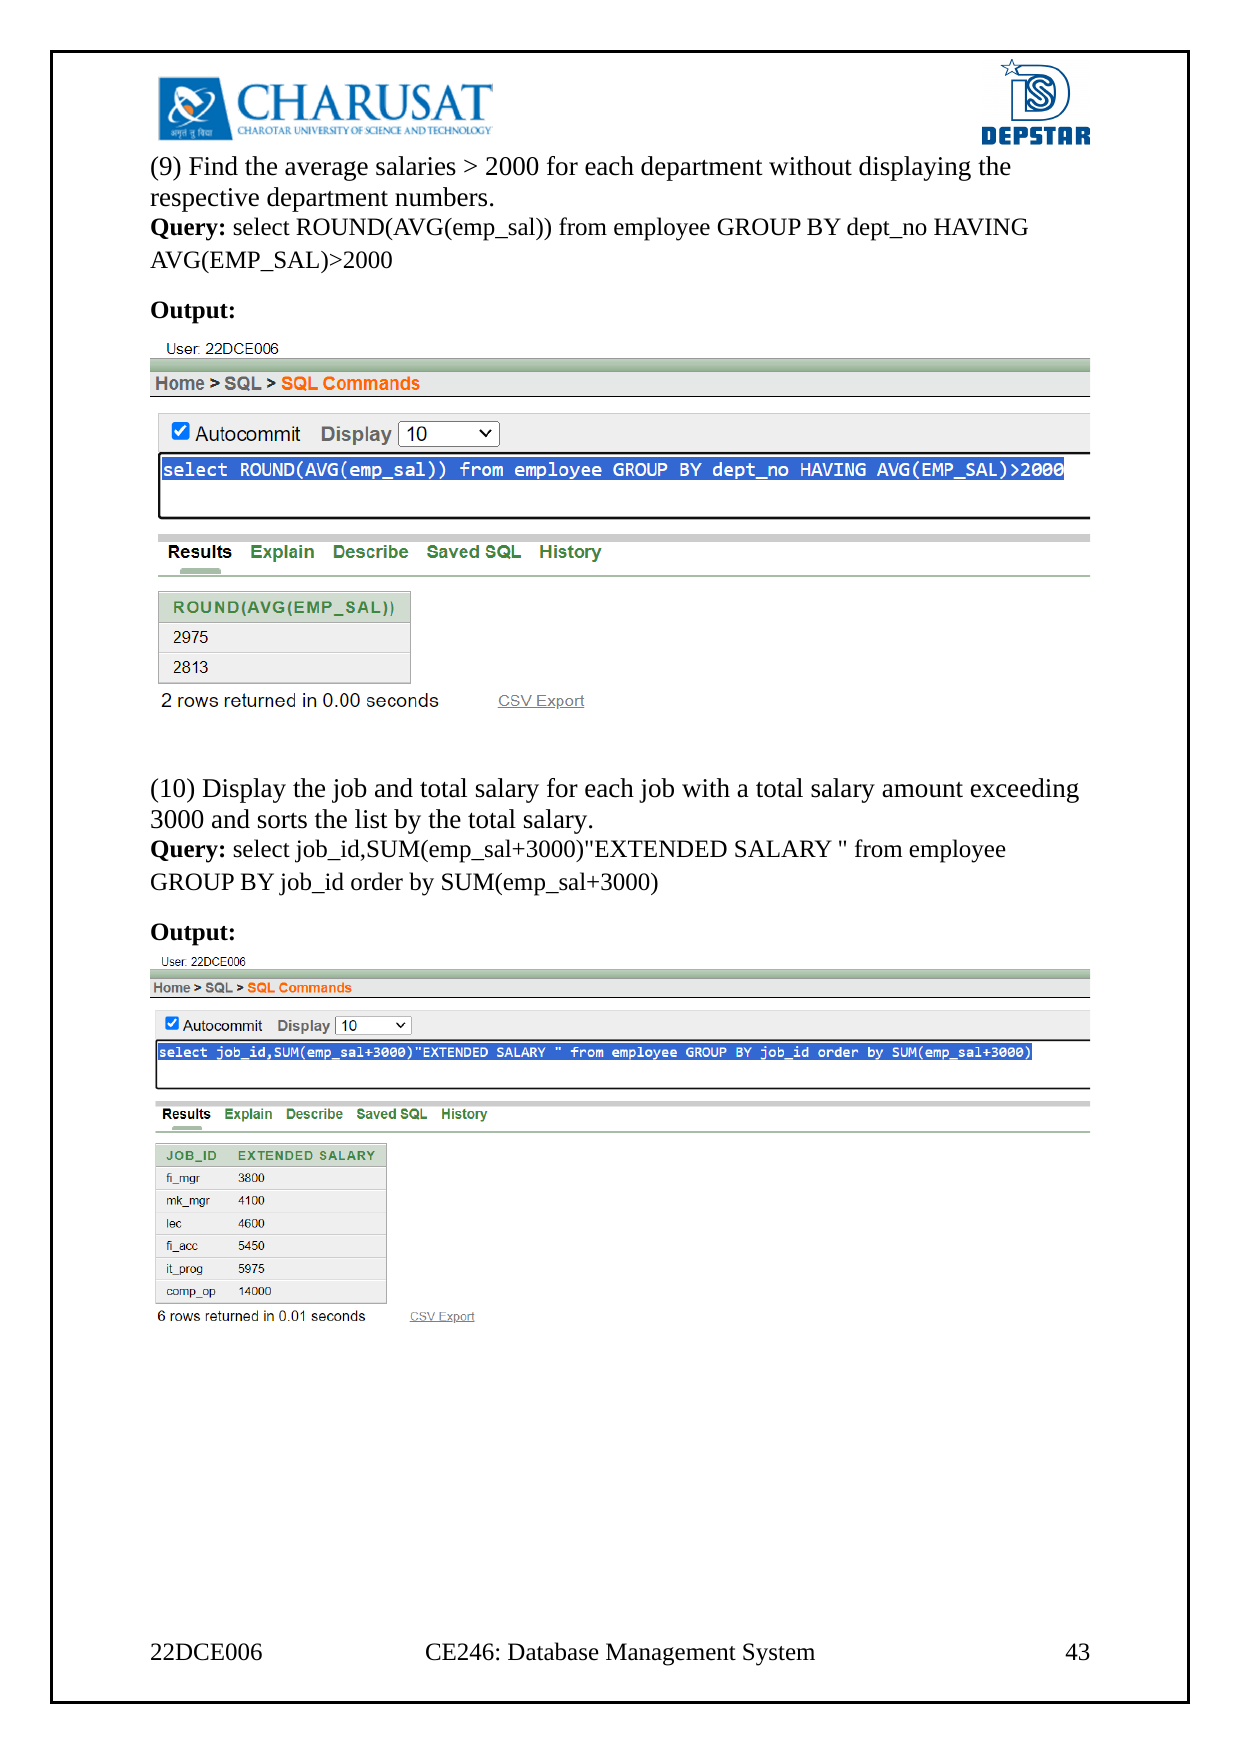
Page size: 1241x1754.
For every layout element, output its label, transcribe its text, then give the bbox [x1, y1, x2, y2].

text (10) Display the job and total salary for each job with a total salary amount exceeding 3000 and sorts the list by the total salary. [150, 772, 1090, 834]
text Output: [150, 917, 1090, 949]
text Query: select job_id,SUM(emp_sal+3000)"EXTENDED SALARY " from employee GROUP BY job_id order by SUM(emp_sal+3000) [150, 834, 1090, 896]
picture [150, 949, 1091, 1349]
text (9) Find the average salaries > 2000 for each department without displaying the respective department numbers. [150, 150, 1090, 212]
picture [150, 327, 1091, 751]
picture [150, 72, 501, 145]
picture [981, 59, 1091, 145]
text Query: select ROUND(AVG(emp_sal)) from employee GROUP BY dept_no HAVING AVG(EMP_SAL)>2000 [150, 212, 1090, 274]
text Output: [150, 295, 1090, 327]
